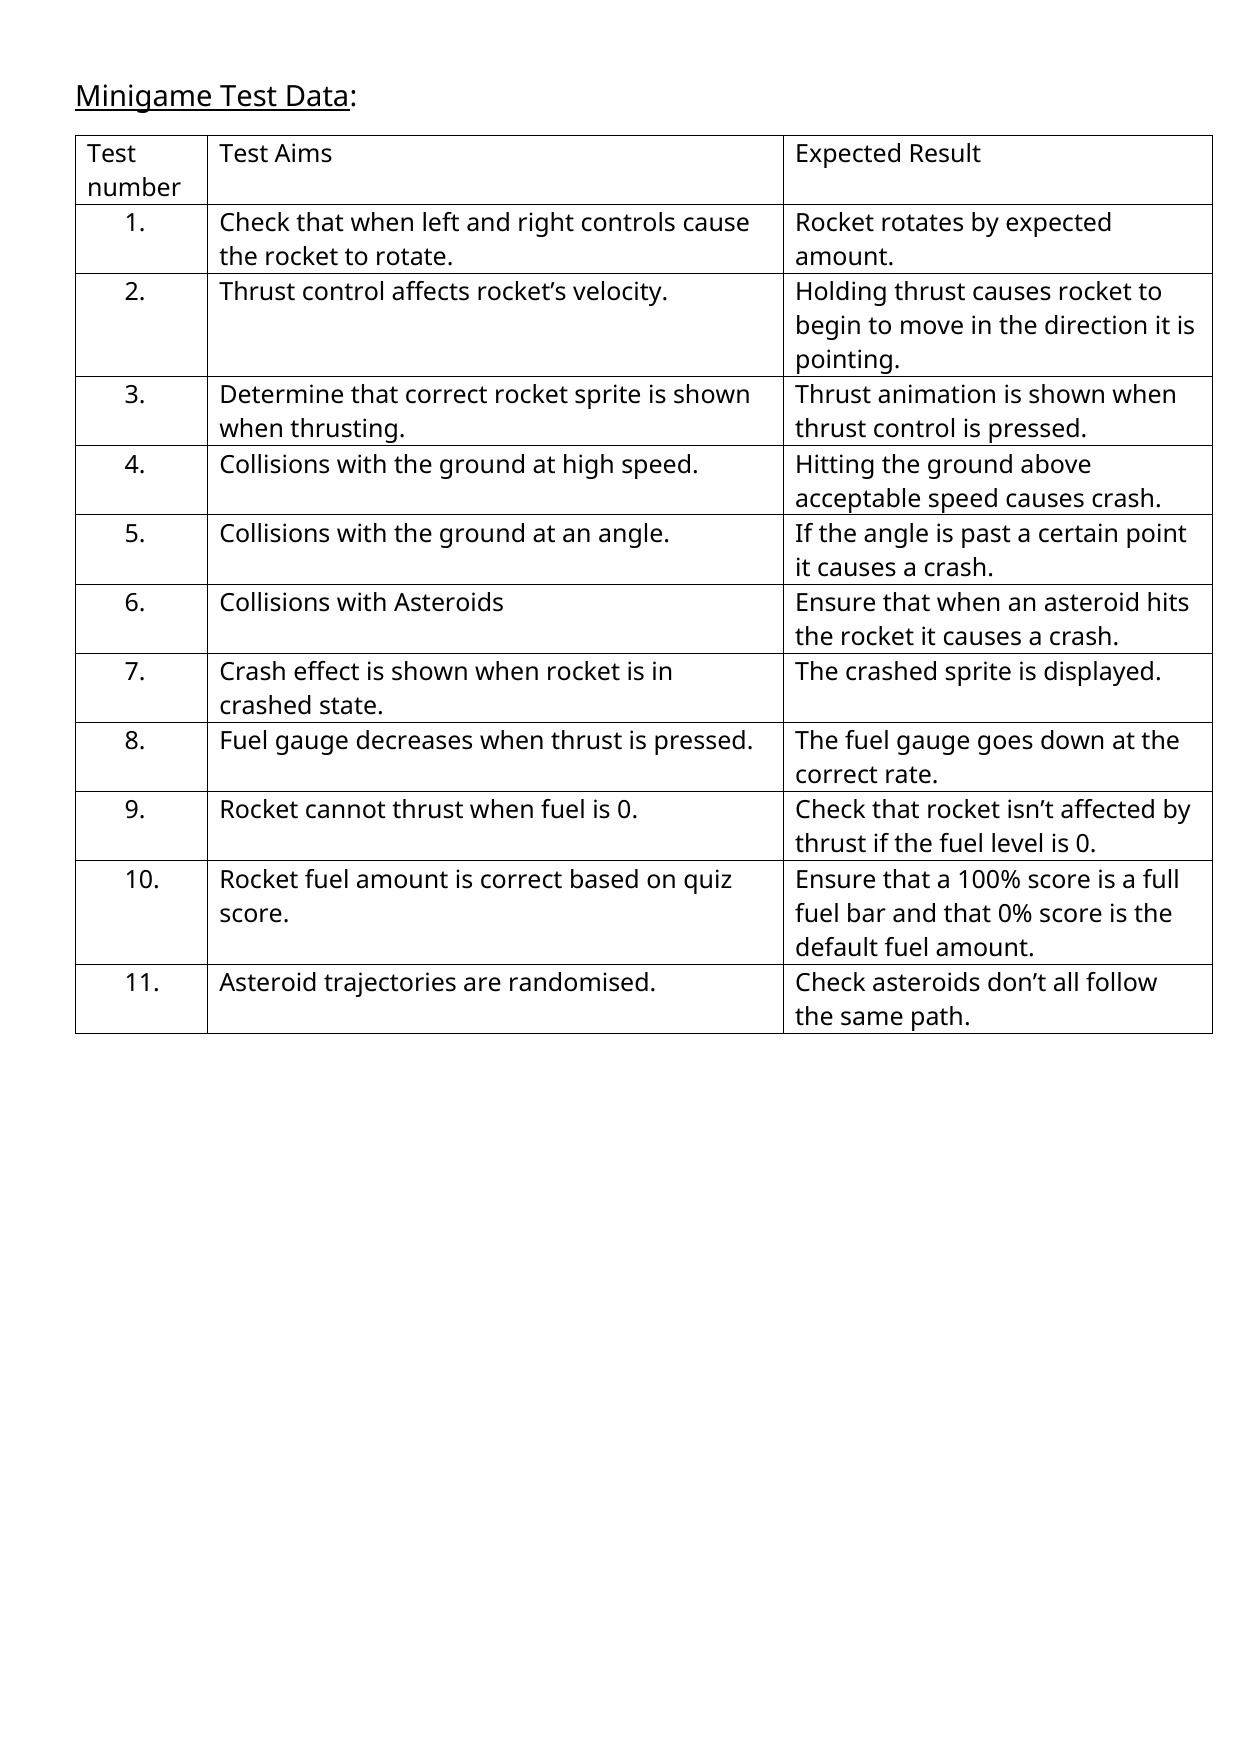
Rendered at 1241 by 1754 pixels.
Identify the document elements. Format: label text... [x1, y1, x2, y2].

table_cell Fuel gauge decreases when thrust is pressed. [208, 723, 783, 791]
table_cell [76, 446, 207, 514]
table_cell Check that when left and right controls cause the rocket to rotate. [208, 205, 783, 273]
table_cell [76, 585, 207, 653]
table_cell Check that rocket isn’t affected by thrust if the fuel level is 0. [784, 792, 1212, 860]
table_cell The fuel gauge goes down at the correct rate. [784, 723, 1212, 791]
table_cell Collisions with the ground at high speed. [208, 446, 783, 514]
table_cell [76, 654, 207, 722]
table_cell Thrust animation is shown when thrust control is pressed. [784, 377, 1212, 445]
table_cell Ensure that when an asteroid hits the rocket it causes a crash. [784, 585, 1212, 653]
text Minigame Test Data: [75, 75, 1165, 115]
table_cell Check asteroids don’t all follow the same path. [784, 965, 1212, 1033]
table_cell [76, 723, 207, 791]
table_cell Holding thrust causes rocket to begin to move in the direction it is pointing. [784, 274, 1212, 376]
table_cell [76, 861, 207, 963]
table_cell Thrust control affects rocket’s velocity. [208, 274, 783, 376]
table_cell Rocket rotates by expected amount. [784, 205, 1212, 273]
table_cell Collisions with Asteroids [208, 585, 783, 653]
table_cell [76, 515, 207, 583]
table_cell Crash effect is shown when rocket is in crashed state. [208, 654, 783, 722]
table_cell Determine that correct rocket sprite is shown when thrusting. [208, 377, 783, 445]
table_cell Hitting the ground above acceptable speed causes crash. [784, 446, 1212, 514]
table_header Test number [76, 136, 207, 204]
table_cell Rocket cannot thrust when fuel is 0. [208, 792, 783, 860]
table_header Expected Result [784, 136, 1212, 204]
table_cell The crashed sprite is displayed. [784, 654, 1212, 722]
table_cell Collisions with the ground at an angle. [208, 515, 783, 583]
table_cell If the angle is past a certain point it causes a crash. [784, 515, 1212, 583]
table_header Test Aims [208, 136, 783, 204]
table_cell Ensure that a 100% score is a full fuel bar and that 0% score is the default fuel amount. [784, 861, 1212, 963]
table_cell [76, 792, 207, 860]
table_cell Asteroid trajectories are randomised. [208, 965, 783, 1033]
table_cell [76, 965, 207, 1033]
table_cell [76, 205, 207, 273]
table_cell Rocket fuel amount is correct based on quiz score. [208, 861, 783, 963]
table_cell [76, 274, 207, 376]
table_cell [76, 377, 207, 445]
